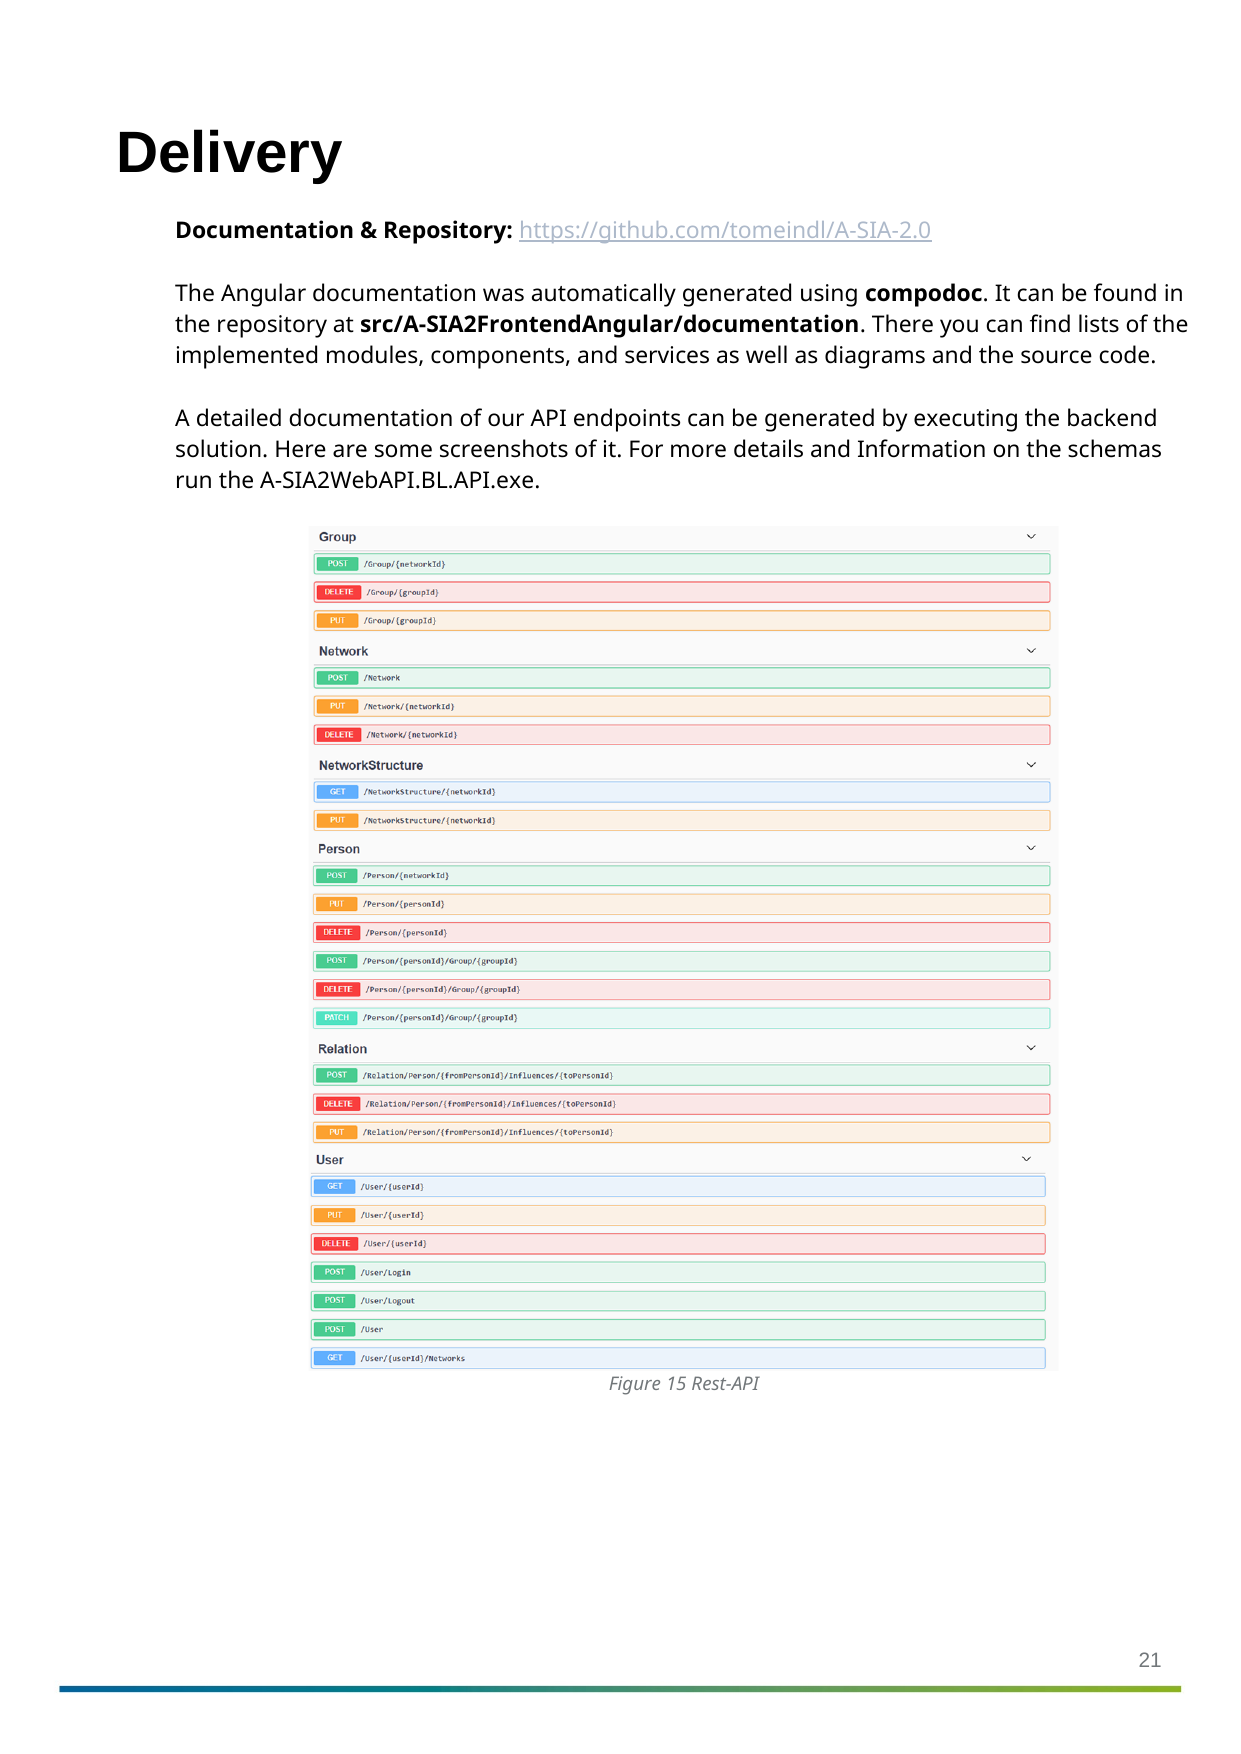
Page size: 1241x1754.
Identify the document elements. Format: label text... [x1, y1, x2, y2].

text A detailed documentation of our API endpoints can be generated by executing the backend solution. Here are some screenshots of it. For more details and Information on the schemas run the A-SIA2WebAPI.BL.API.exe. [175, 402, 1192, 495]
text The Angular documentation was automatically generated using compodoc. It can be found in the repository at src/A-SIA2FrontendAngular/documentation. There you can find lists of the implemented modules, components, and services as well as diagrams and the source code. [175, 277, 1192, 370]
text Documentation & Repository: https://github.com/tomeindl/A-SIA-2.0 [175, 214, 1192, 245]
picture [0, 1680, 1240, 1752]
picture [308, 526, 1059, 1371]
text Delivery [116, 118, 1178, 185]
